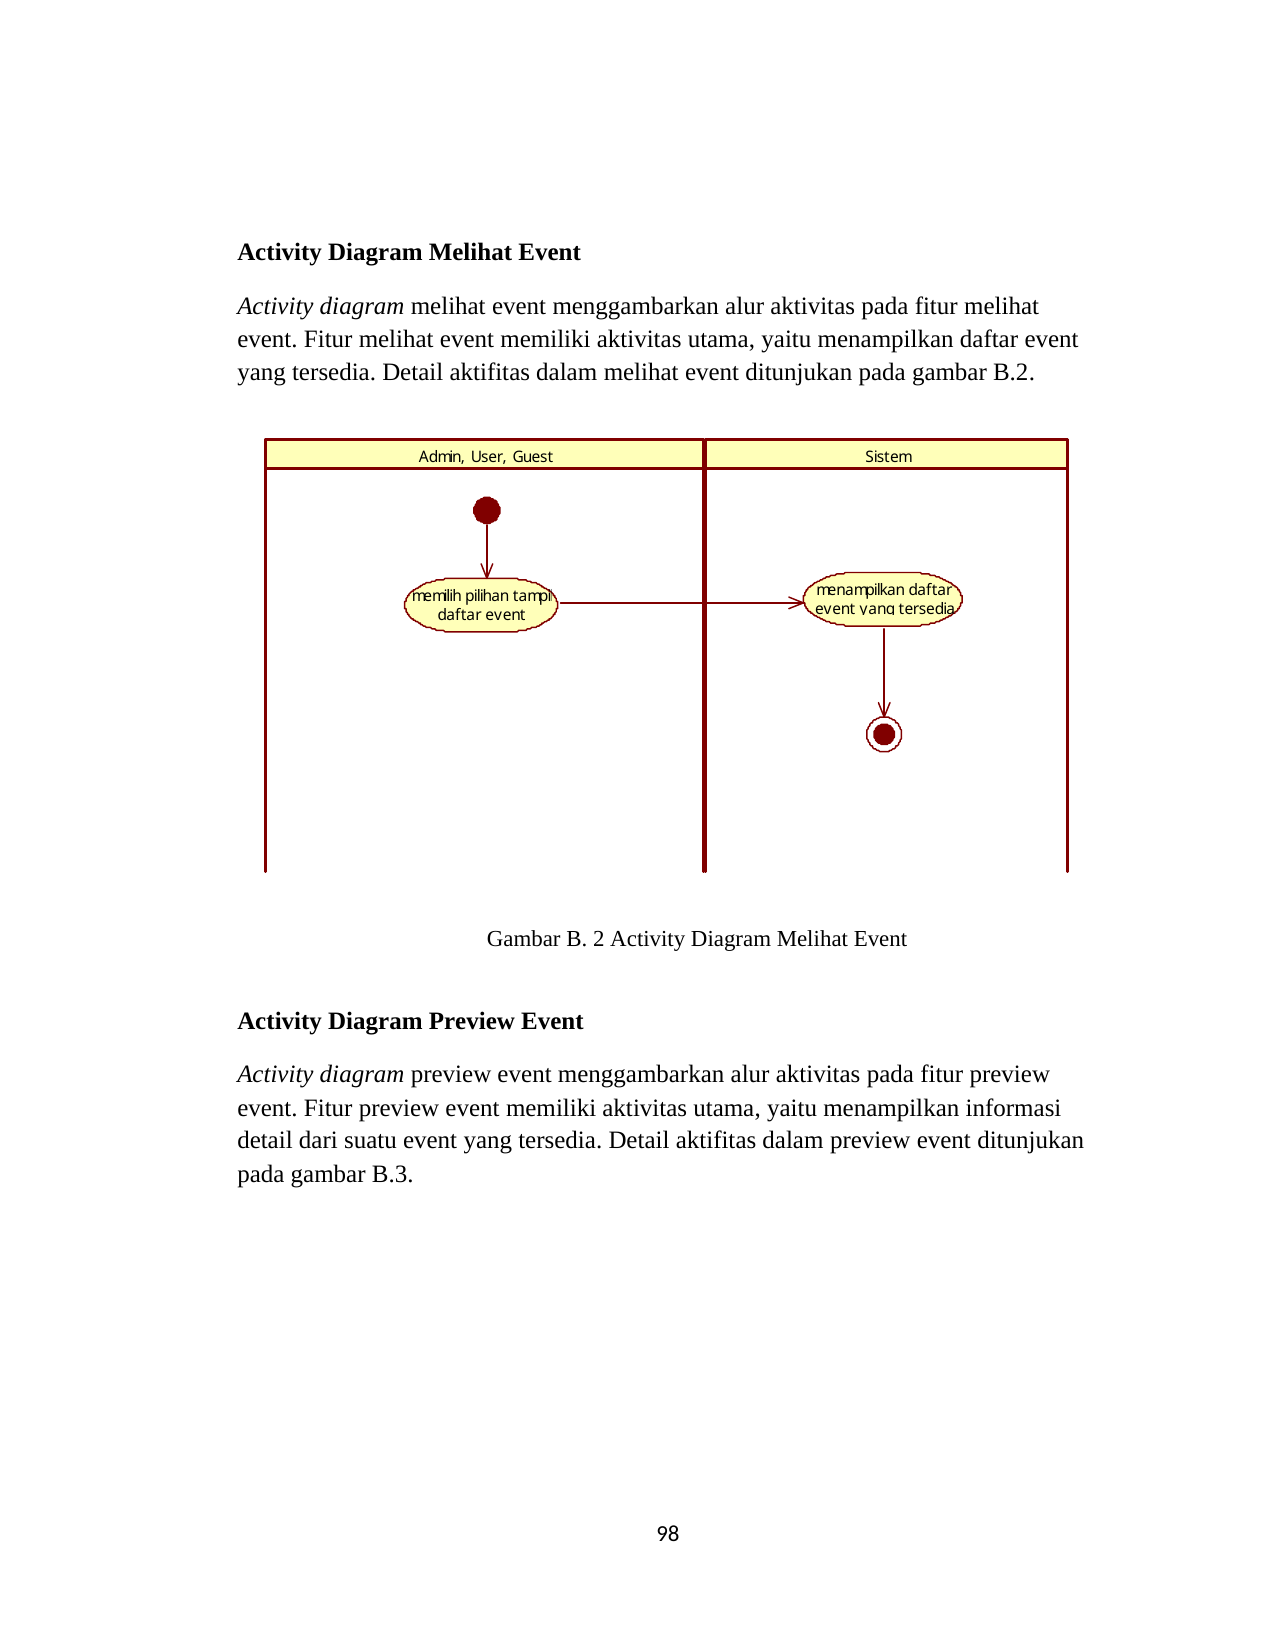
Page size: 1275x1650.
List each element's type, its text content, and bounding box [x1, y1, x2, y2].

text Activity diagram melihat event menggambarkan alur aktivitas pada fitur melihat event. Fitur melihat event memiliki aktivitas utama, yaitu menampilkan daftar event yang tersedia. Detail aktifitas dalam melihat event ditunjukan pada gambar B.2. [237, 291, 1098, 386]
text Activity Diagram Melihat Event [237, 237, 1098, 266]
text Activity Diagram Preview Event [237, 1006, 1098, 1034]
text Activity diagram preview event menggambarkan alur aktivitas pada fitur preview event. Fitur preview event memiliki aktivitas utama, yaitu menampilkan informasi detail dari suatu event yang tersedia. Detail aktifitas dalam preview event ditunjukan pada gambar B.3. [237, 1059, 1098, 1187]
